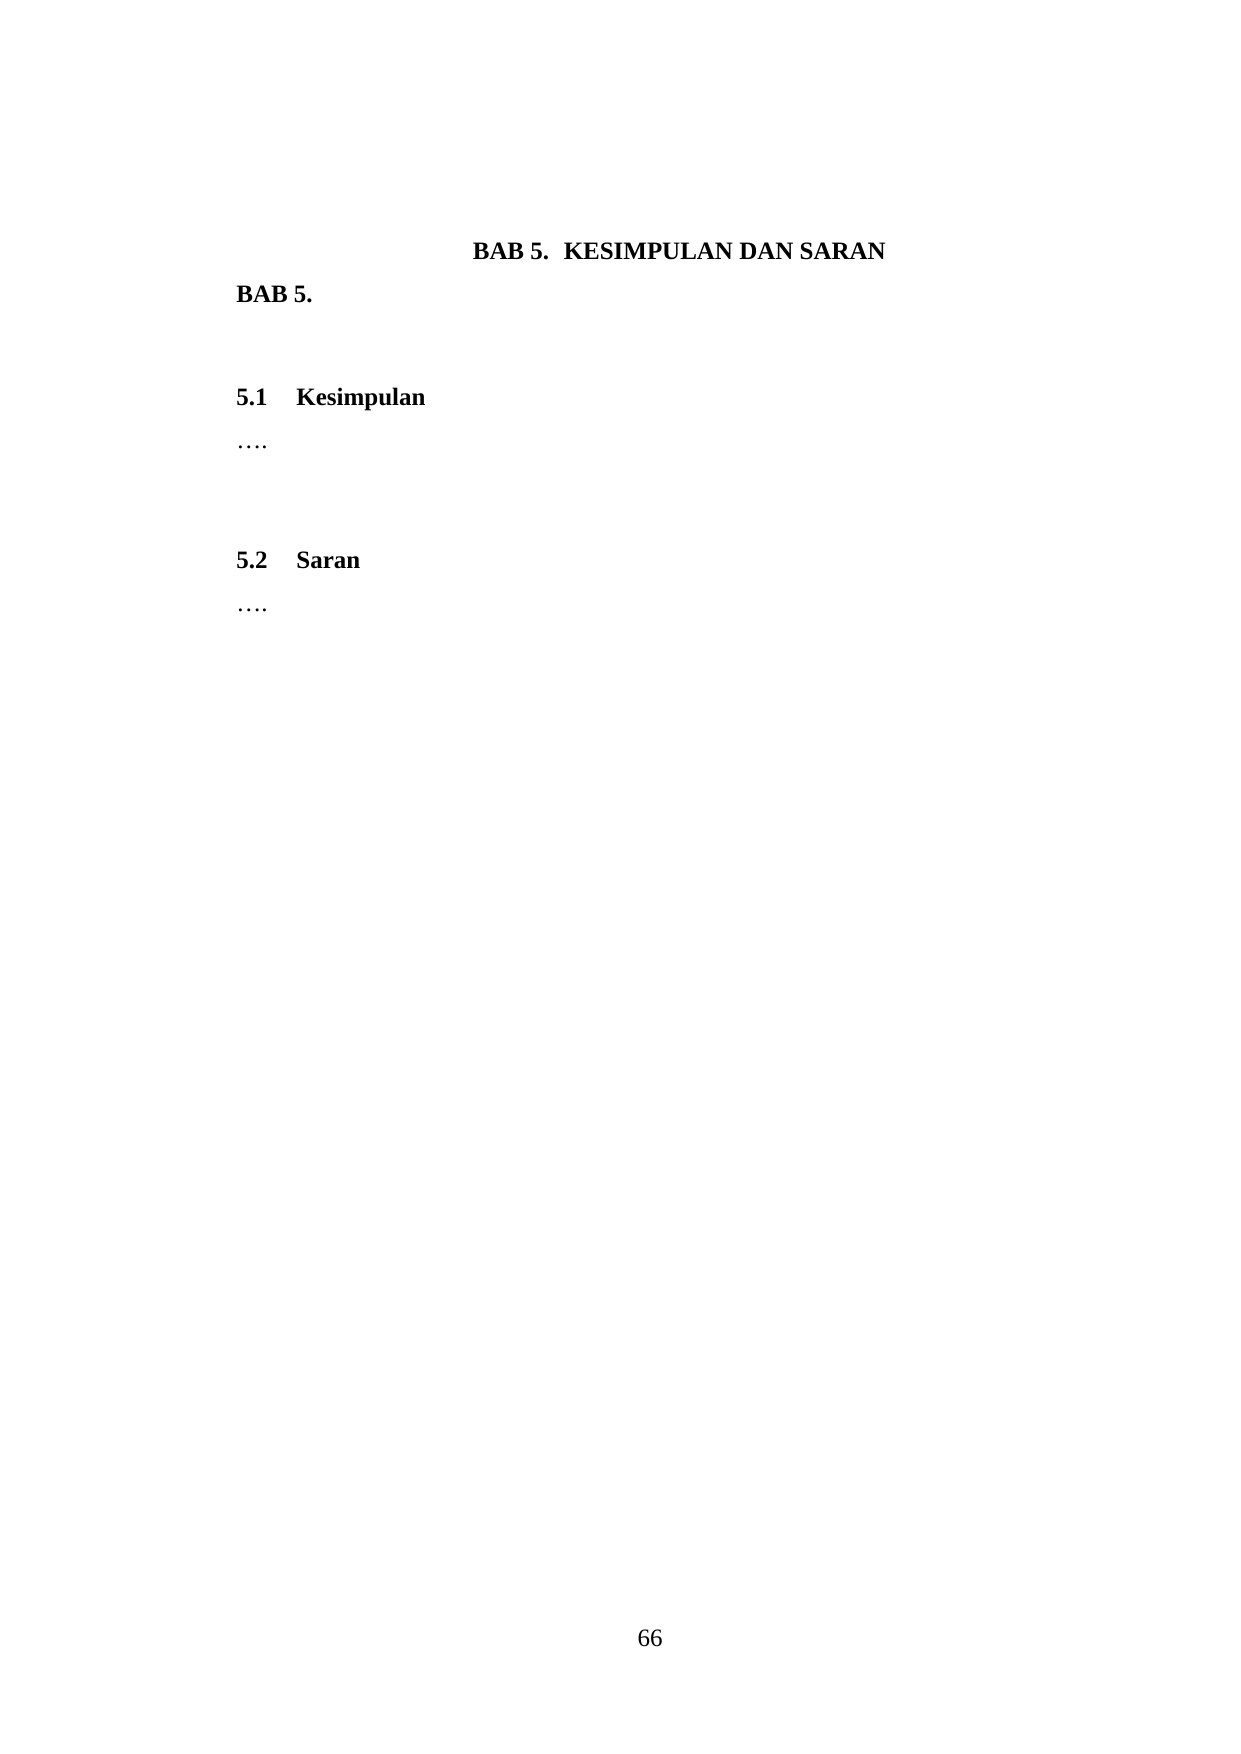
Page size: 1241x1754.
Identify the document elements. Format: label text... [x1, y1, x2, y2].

subtitle Kesimpulan [236, 382, 1063, 411]
text …. [236, 588, 1063, 617]
text …. [236, 425, 1063, 454]
subtitle Saran [236, 545, 1063, 574]
subtitle KESIMPULAN DAN SARAN [295, 236, 1063, 265]
